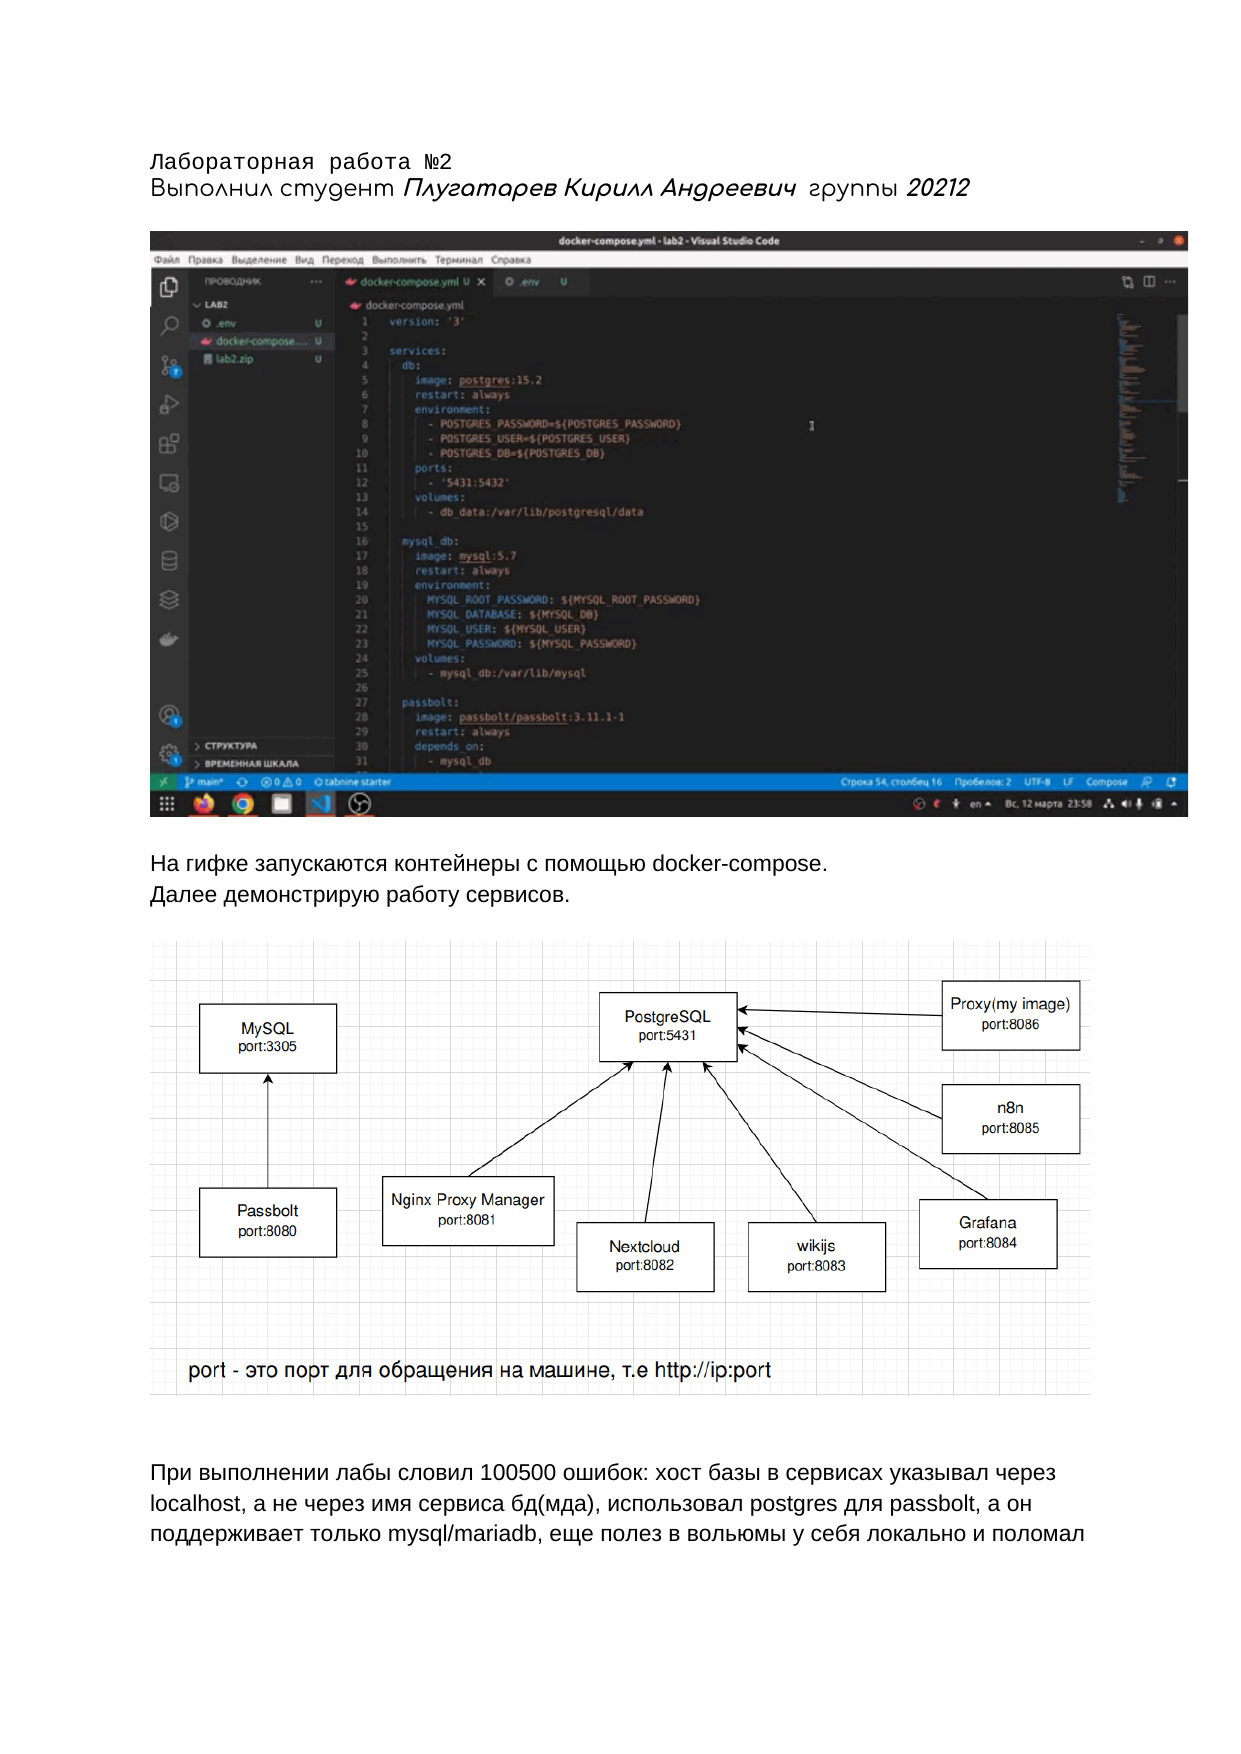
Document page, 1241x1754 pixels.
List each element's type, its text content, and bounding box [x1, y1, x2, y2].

text Далее демонстрирую работу сервисов. [150, 881, 1090, 907]
text Выполнил студент Плугатарев Кирилл Андреевич группы 20212 [150, 176, 1090, 201]
text На гифке запускаются контейнеры с помощью docker-compose. [150, 850, 1090, 877]
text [150, 1459, 1090, 1546]
text Лабораторная работа №2 [150, 150, 1090, 176]
picture [150, 231, 1189, 817]
picture [150, 941, 1091, 1396]
